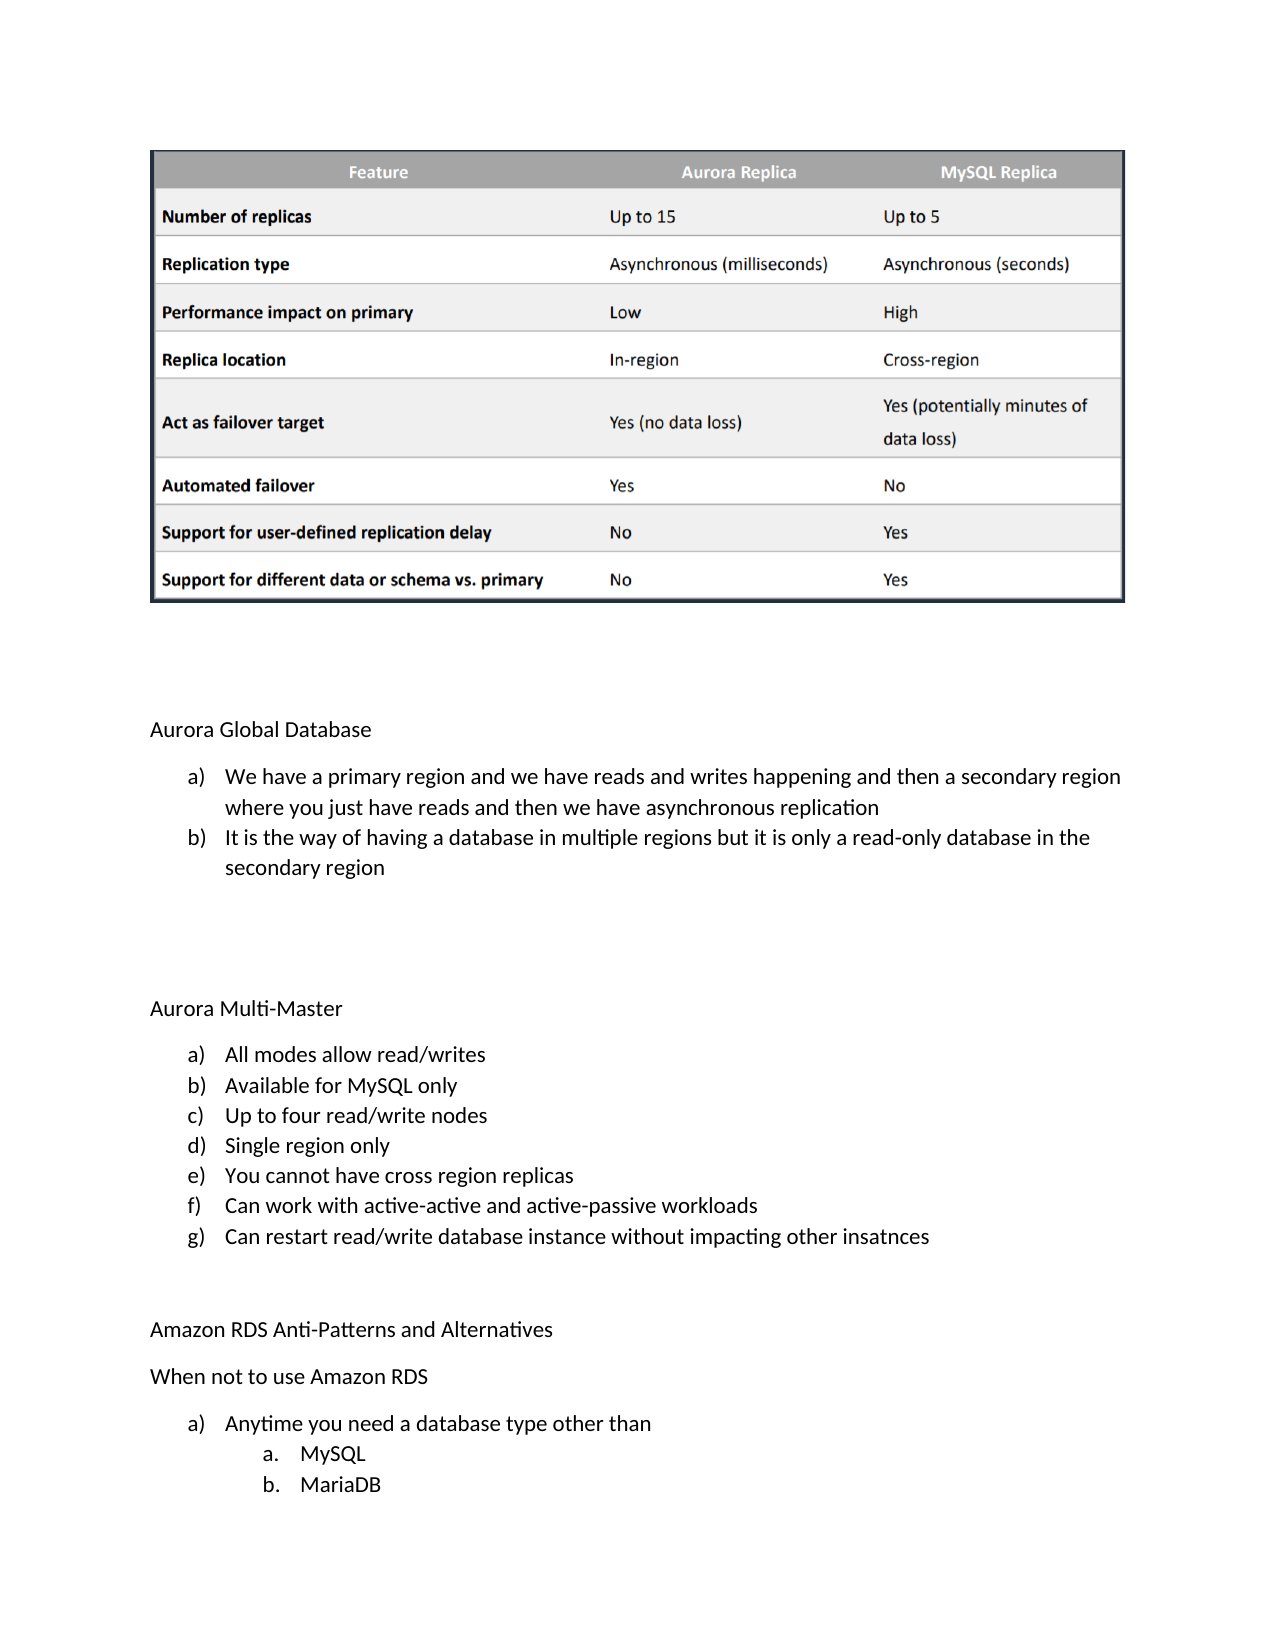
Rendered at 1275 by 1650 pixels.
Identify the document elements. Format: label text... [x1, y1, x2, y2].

list Anytime you need a database type other than [187, 1409, 1125, 1437]
list Can work with active-active and active-passive workloads [187, 1192, 1125, 1219]
text Amazon RDS Anti-Patterns and Alternatives [150, 1316, 1125, 1343]
list MySQL [262, 1439, 1125, 1467]
list MariaDB [262, 1470, 1125, 1498]
list Available for MySQL only [187, 1071, 1125, 1099]
list We have a primary region and we have reads and writes happening and then a secondary region where you just have reads and then we have asynchronous replication [187, 762, 1125, 821]
picture [150, 150, 1125, 603]
list All modes allow read/writes [187, 1041, 1125, 1068]
text Aurora Global Database [150, 716, 1125, 743]
text When not to use Amazon RDS [150, 1362, 1125, 1390]
list You cannot have cross region replicas [187, 1161, 1125, 1189]
list Up to four read/write nodes [187, 1101, 1125, 1129]
list Can restart read/write database instance without impacting other insatnces [187, 1222, 1125, 1250]
list It is the way of having a database in multiple regions but it is only a read-only database in the secondary region [187, 823, 1125, 881]
list Single region only [187, 1131, 1125, 1159]
text Aurora Multi-Master [150, 994, 1125, 1022]
